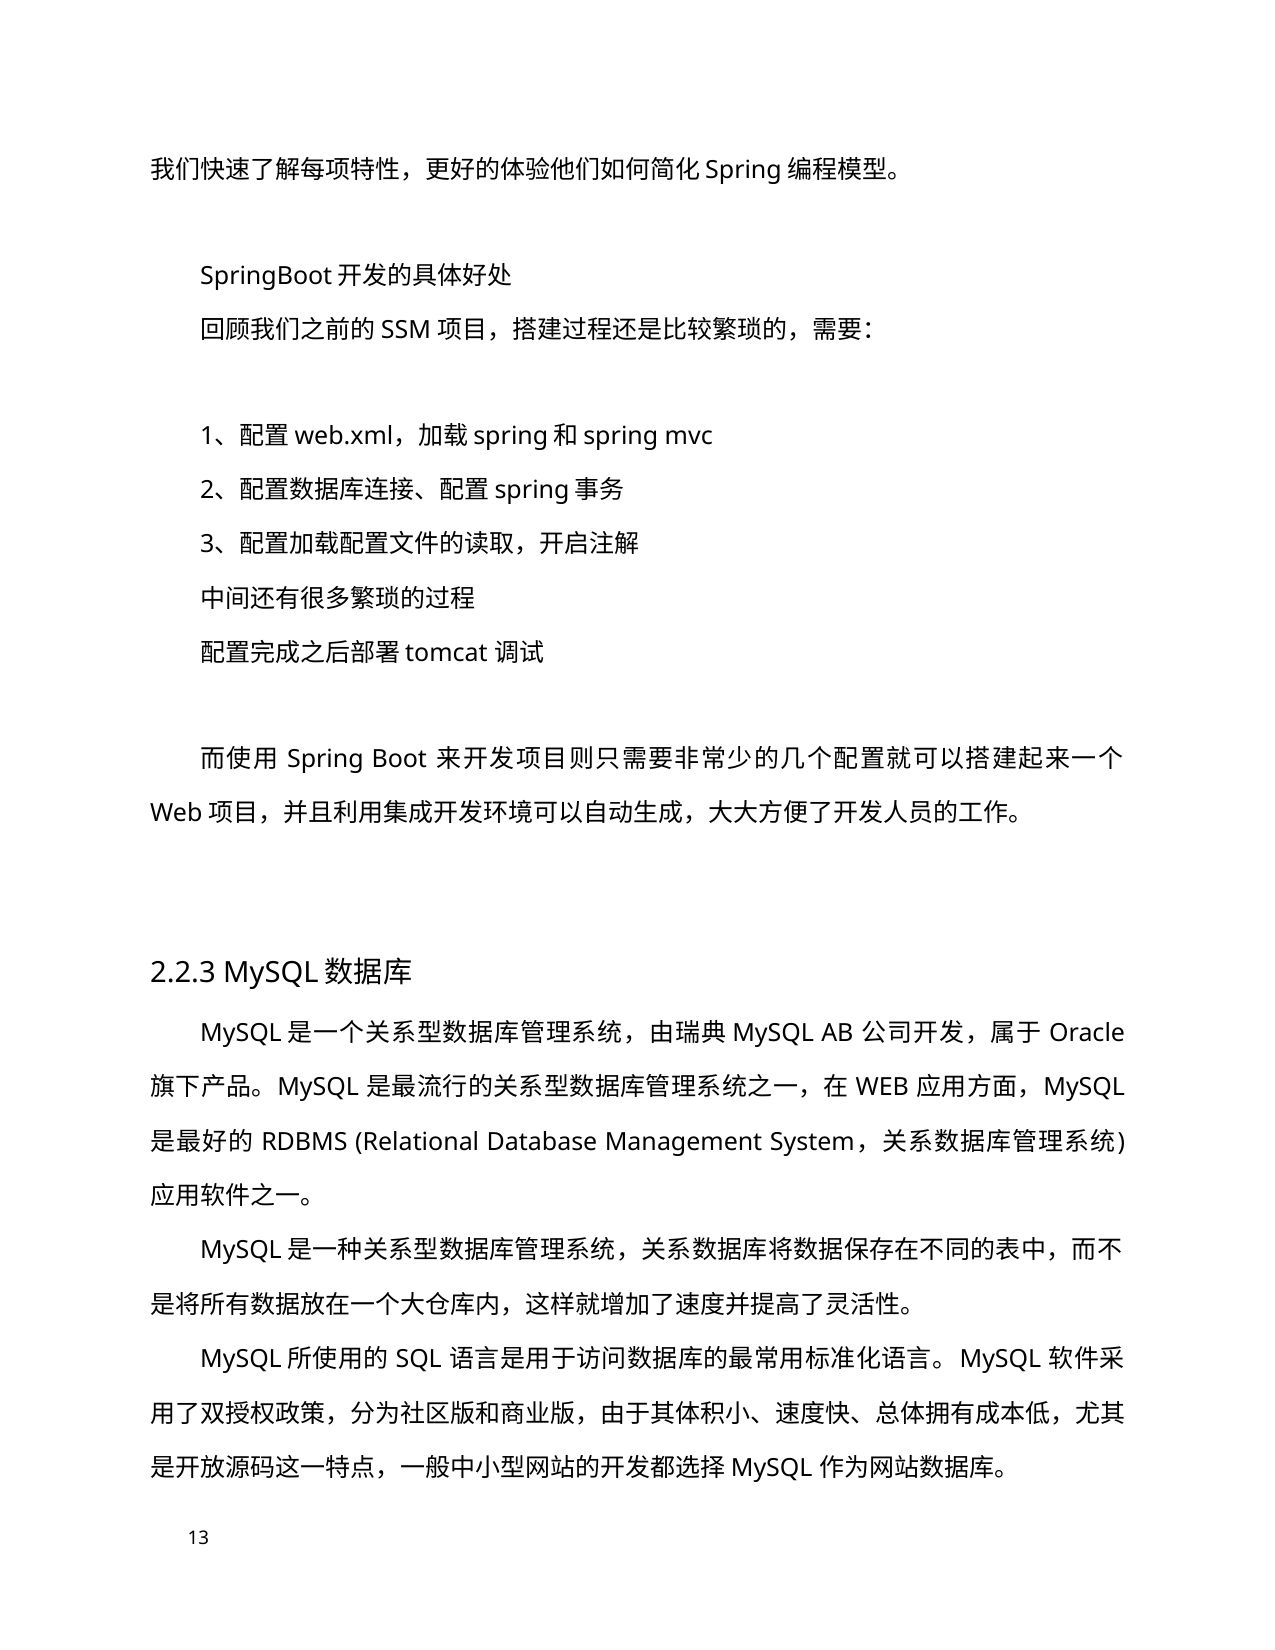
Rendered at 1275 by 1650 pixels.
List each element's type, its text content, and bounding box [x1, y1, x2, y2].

text 而使用 Spring Boot 来开发项目则只需要非常少的几个配置就可以搭建起来一个 Web 项目，并且利用集成开发环境可以自动生成，大大方便了开发人员的工作。 [150, 738, 1125, 829]
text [150, 150, 1125, 186]
text SpringBoot开发的具体好处 [150, 255, 1125, 292]
text 3、配置加载配置文件的读取，开启注解 [150, 524, 1125, 560]
text 中间还有很多繁琐的过程 [150, 578, 1125, 614]
text MySQL是一种关系型数据库管理系统，关系数据库将数据保存在不同的表中，而不是将所有数据放在一个大仓库内，这样就增加了速度并提高了灵活性。 [150, 1230, 1125, 1321]
text MySQL所使用的 SQL 语言是用于访问数据库的最常用标准化语言。MySQL 软件采用了双授权政策，分为社区版和商业版，由于其体积小、速度快、总体拥有成本低，尤其是开放源码这一特点，一般中小型网站的开发都选择 MySQL 作为网站数据库。 [150, 1339, 1125, 1484]
text 2、配置数据库连接、配置spring事务 [150, 469, 1125, 506]
subtitle 2.2.3 MySQL数据库 [150, 949, 1125, 991]
text MySQL是一个关系型数据库管理系统，由瑞典MySQL AB 公司开发，属于 Oracle 旗下产品。MySQL 是最流行的关系型数据库管理系统之一，在 WEB 应用方面，MySQL是最好的 RDBMS (Relational Database Management System，关系数据库管理系统) 应用软件之一。 [150, 1012, 1125, 1212]
text 1、配置web.xml，加载spring和spring mvc [150, 415, 1125, 451]
text 回顾我们之前的 SSM 项目，搭建过程还是比较繁琐的，需要： [150, 310, 1125, 346]
text 配置完成之后部署tomcat 调试 [150, 633, 1125, 669]
